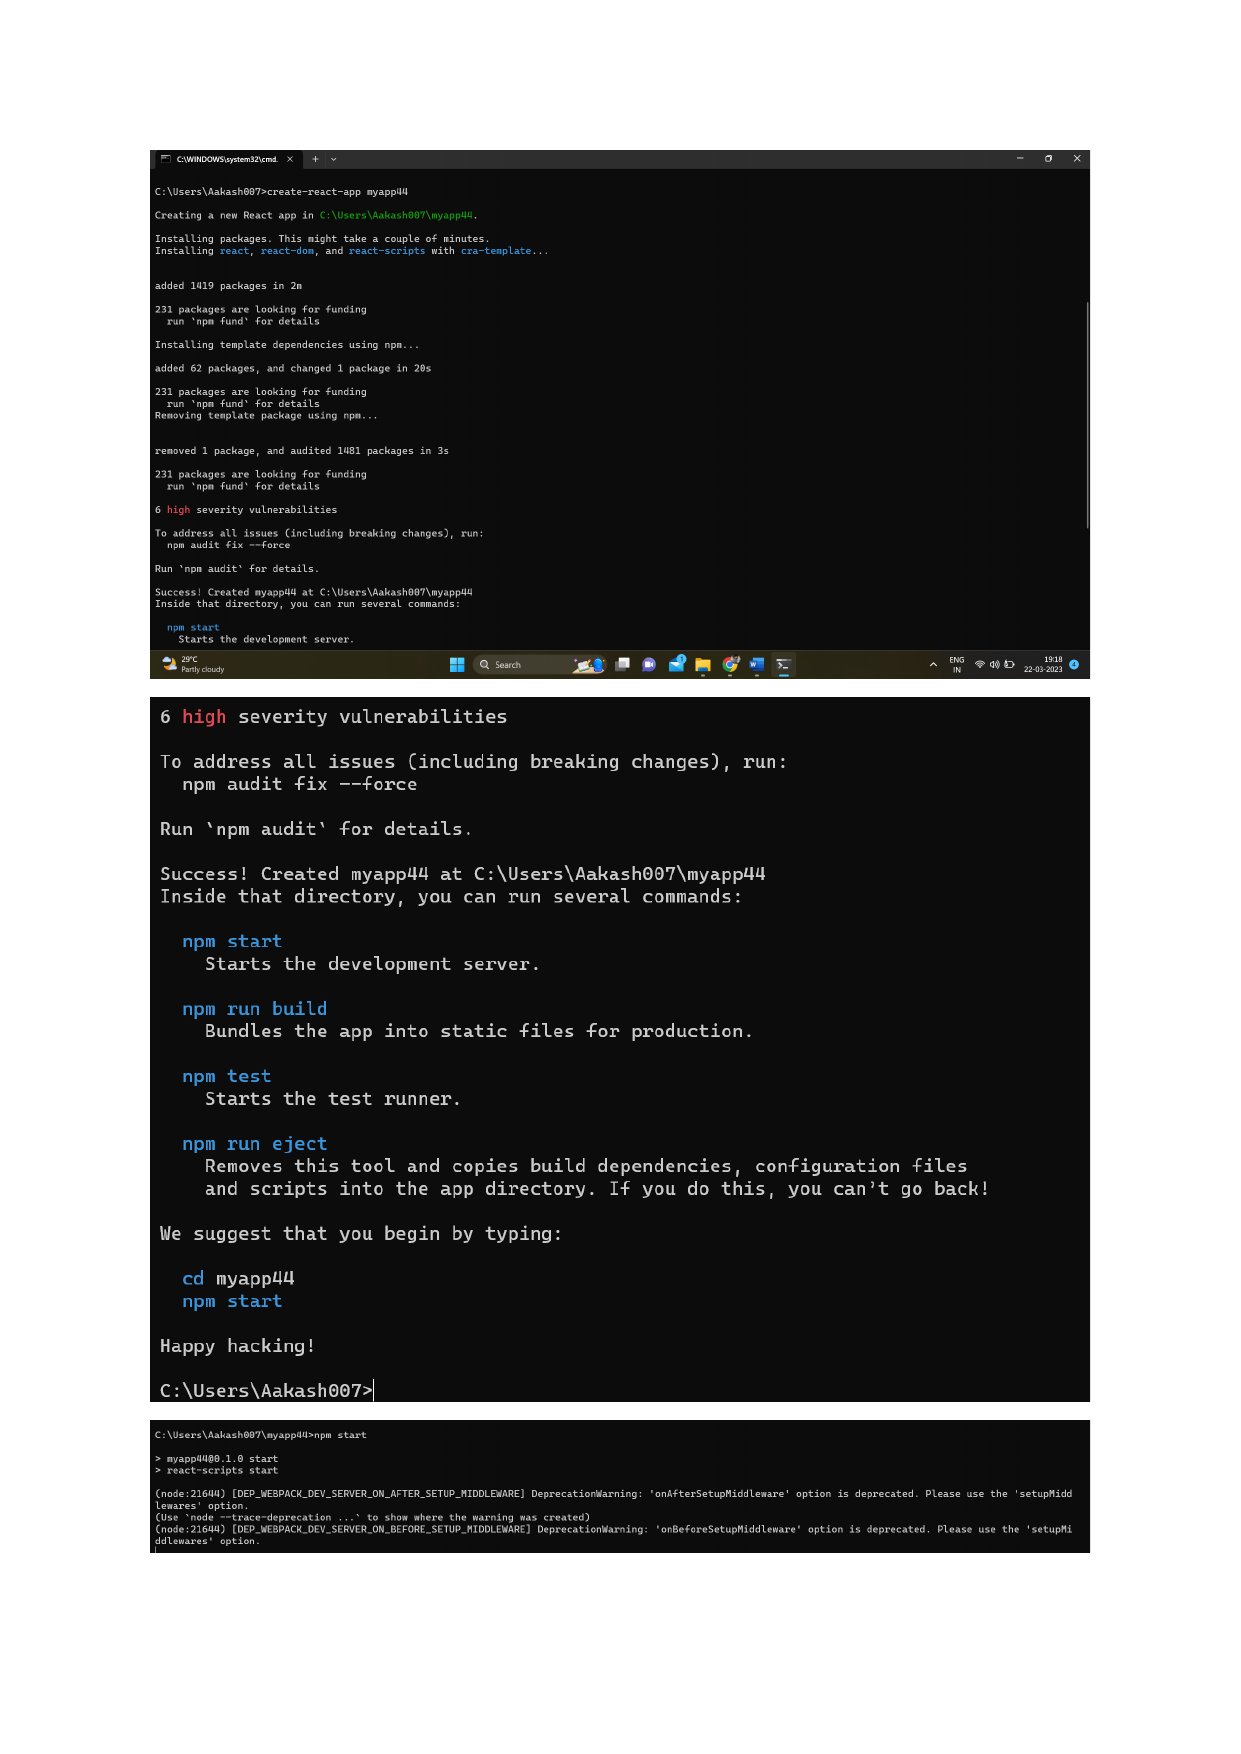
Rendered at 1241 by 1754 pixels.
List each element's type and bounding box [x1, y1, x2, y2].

picture [150, 697, 1091, 1402]
picture [150, 1420, 1091, 1553]
picture [150, 150, 1091, 679]
